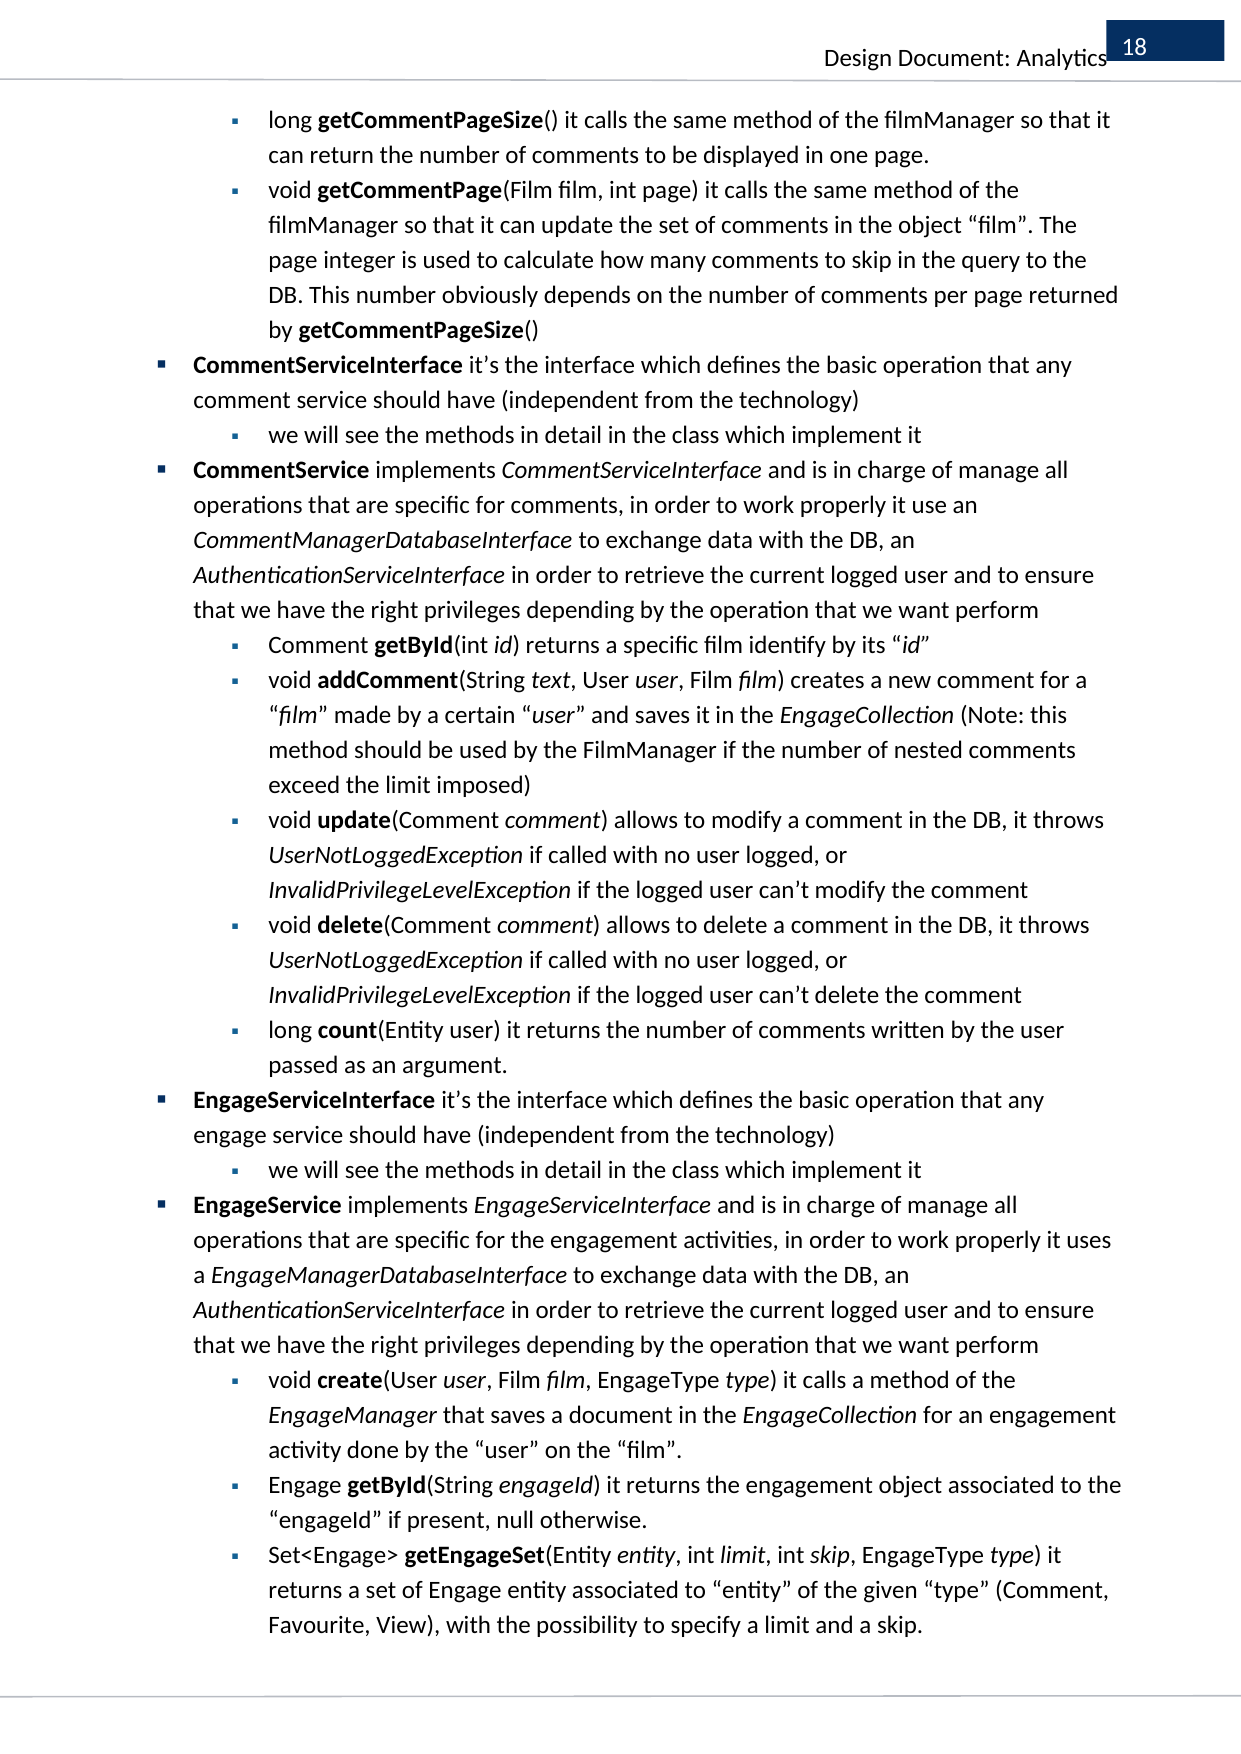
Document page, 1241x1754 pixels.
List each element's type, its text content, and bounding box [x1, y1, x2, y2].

list Engage getById(String engageId) it returns the engagement object associated to the “engageId” if present, null otherwise. [231, 1469, 1122, 1535]
list long count(Entity user) it returns the number of comments written by the user passed as an argument. [231, 1014, 1122, 1080]
list void delete(Comment comment) allows to delete a comment in the DB, it throws UserNotLoggedException if called with no user logged, or InvalidPrivilegeLevelException if the logged user can’t delete the comment [231, 909, 1122, 1010]
list void update(Comment comment) allows to modify a comment in the DB, it throws UserNotLoggedException if called with no user logged, or InvalidPrivilegeLevelException if the logged user can’t modify the comment [231, 804, 1122, 905]
list Comment getById(int id) returns a specific film identify by its “id” [231, 629, 1122, 660]
list void addComment(String text, User user, Film film) creates a new comment for a “film” made by a certain “user” and saves it in the EngageCollection (Note: this method should be used by the FilmManager if the number of nested comments exceed the limit imposed) [231, 664, 1122, 800]
list void getCommentPage(Film film, int page) it calls the same method of the filmManager so that it can update the set of comments in the object “film”. The page integer is used to calculate how many comments to skip in the query to the DB. This number obviously depends on the number of comments per page returned by getCommentPageSize() [231, 174, 1122, 345]
list EngageServiceInterface it’s the interface which defines the basic operation that any engage service should have (independent from the technology) [156, 1084, 1122, 1150]
list we will see the methods in detail in the class which implement it [231, 1154, 1122, 1185]
list we will see the methods in detail in the class which implement it [231, 419, 1122, 450]
list CommentServiceInterface it’s the interface which defines the basic operation that any comment service should have (independent from the technology) [156, 349, 1122, 415]
list EngageService implements EngageServiceInterface and is in charge of manage all operations that are specific for the engagement activities, in order to work properly it uses a EngageManagerDatabaseInterface to exchange data with the DB, an AuthenticationServiceInterface in order to retrieve the current logged user and to ensure that we have the right privileges depending by the operation that we want perform [156, 1189, 1122, 1360]
list CommentService implements CommentServiceInterface and is in charge of manage all operations that are specific for comments, in order to work properly it use an CommentManagerDatabaseInterface to exchange data with the DB, an AuthenticationServiceInterface in order to retrieve the current logged user and to ensure that we have the right privileges depending by the operation that we want perform [156, 454, 1122, 625]
list void create(User user, Film film, EngageType type) it calls a method of the EngageManager that saves a document in the EngageCollection for an engagement activity done by the “user” on the “film”. [231, 1364, 1122, 1465]
list Set<Engage> getEngageSet(Entity entity, int limit, int skip, EngageType type) it returns a set of Engage entity associated to “entity” of the given “type” (Comment, Favourite, View), with the possibility to specify a limit and a skip. [231, 1539, 1122, 1640]
list long getCommentPageSize() it calls the same method of the filmManager so that it can return the number of comments to be displayed in one page. [231, 104, 1122, 170]
